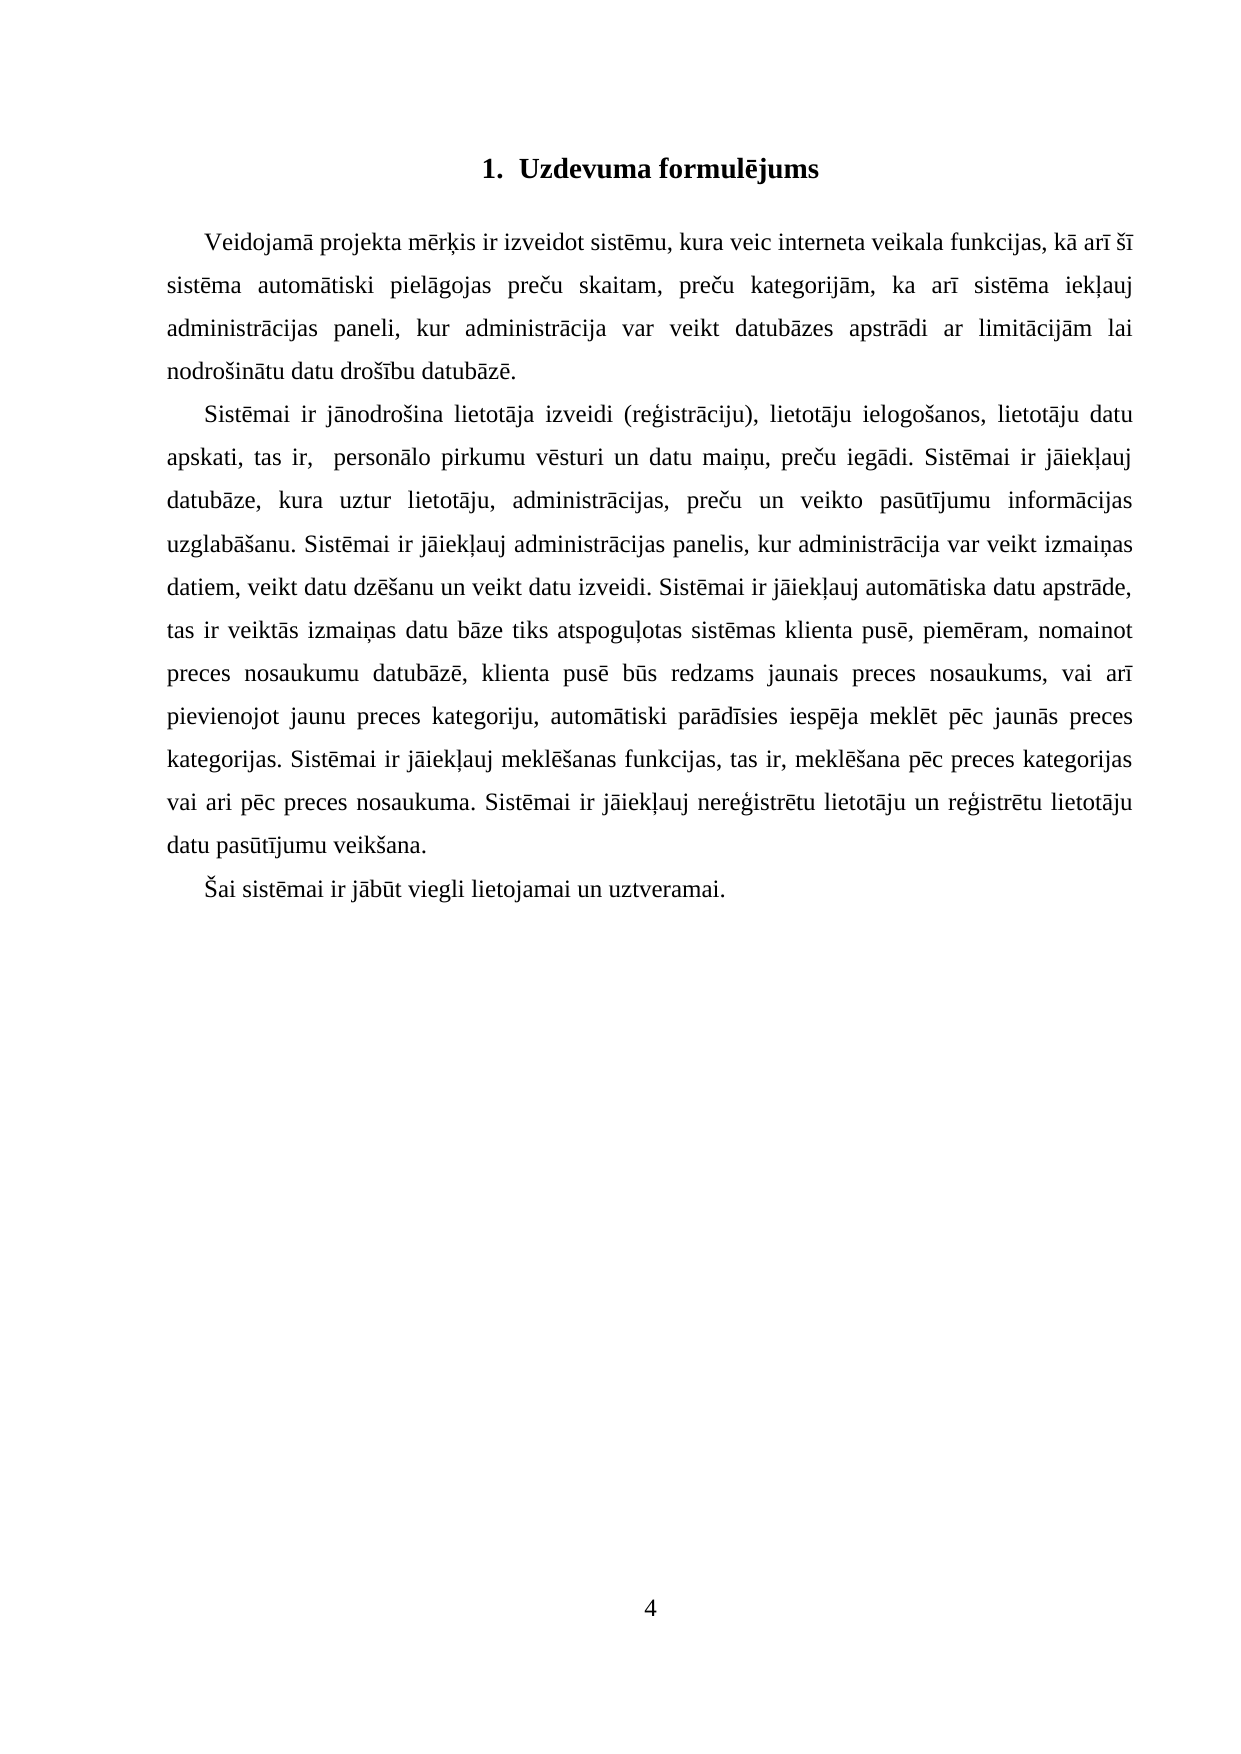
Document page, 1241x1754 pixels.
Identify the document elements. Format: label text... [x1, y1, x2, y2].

subtitle Uzdevuma formulējums [167, 151, 1134, 185]
text Veidojamā projekta mērķis ir izveidot sistēmu, kura veic interneta veikala funkcijas, kā arī šī sistēma automātiski pielāgojas preču skaitam, preču kategorijām, ka arī sistēma iekļauj administrācijas paneli, kur administrācija var veikt datubāzes apstrādi ar limitācijām lai nodrošinātu datu drošību datubāzē. [167, 227, 1134, 385]
text Sistēmai ir jānodrošina lietotāja izveidi (reģistrāciju), lietotāju ielogošanos, lietotāju datu apskati, tas ir, personālo pirkumu vēsturi un datu maiņu, preču iegādi. Sistēmai ir jāiekļauj datubāze, kura uztur lietotāju, administrācijas, preču un veikto pasūtījumu informācijas uzglabāšanu. Sistēmai ir jāiekļauj administrācijas panelis, kur administrācija var veikt izmaiņas datiem, veikt datu dzēšanu un veikt datu izveidi. Sistēmai ir jāiekļauj automātiska datu apstrāde, tas ir veiktās izmaiņas datu bāze tiks atspoguļotas sistēmas klienta pusē, piemēram, nomainot preces nosaukumu datubāzē, klienta pusē būs redzams jaunais preces nosaukums, vai arī pievienojot jaunu preces kategoriju, automātiski parādīsies iespēja meklēt pēc jaunās preces kategorijas. Sistēmai ir jāiekļauj meklēšanas funkcijas, tas ir, meklēšana pēc preces kategorijas vai ari pēc preces nosaukuma. Sistēmai ir jāiekļauj nereģistrētu lietotāju un reģistrētu lietotāju datu pasūtījumu veikšana. [167, 399, 1134, 859]
text Šai sistēmai ir jābūt viegli lietojamai un uztveramai. [167, 874, 1134, 902]
